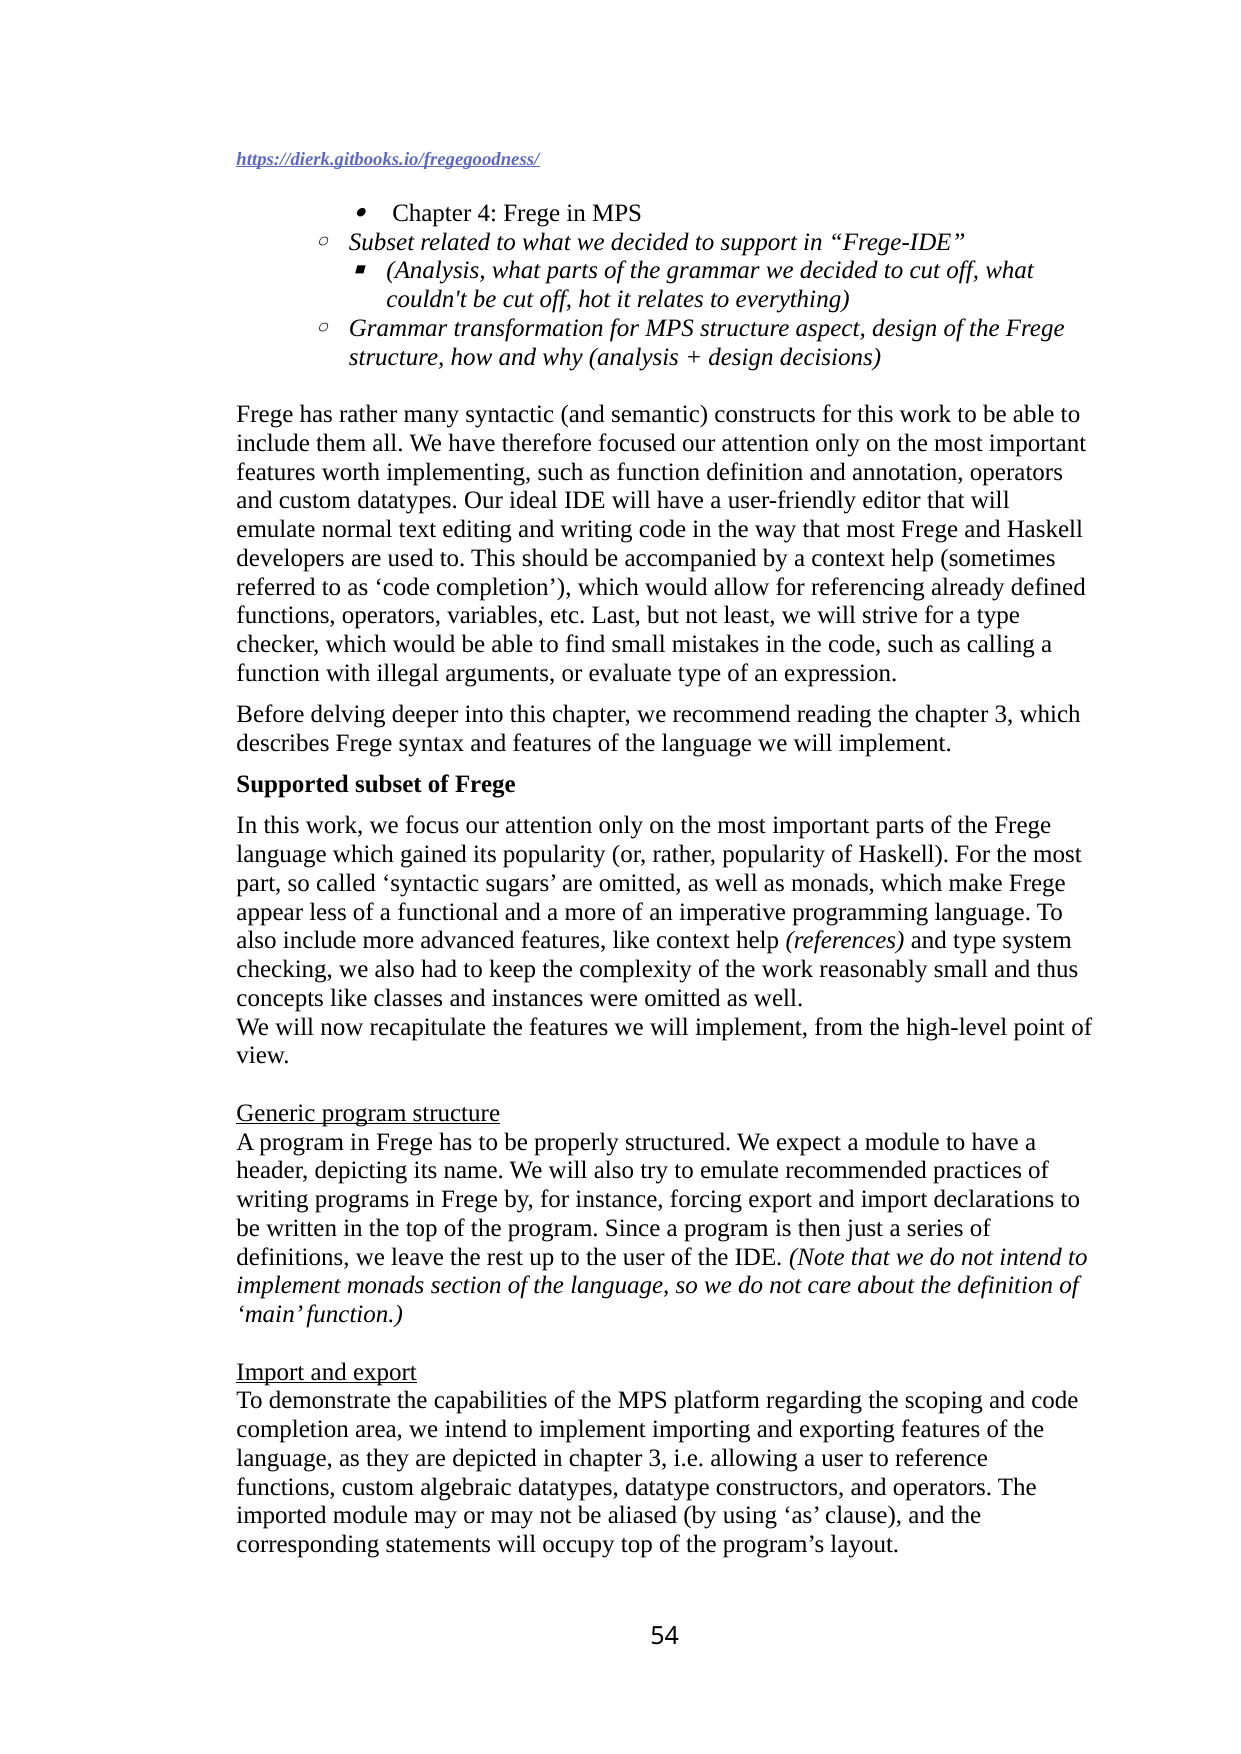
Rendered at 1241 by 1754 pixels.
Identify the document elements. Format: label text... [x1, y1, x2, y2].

list (Analysis, what parts of the grammar we decided to cut off, what couldn't be cut off, hot it relates to everything) [349, 256, 1092, 313]
text To demonstrate the capabilities of the MPS platform regarding the scoping and code completion area, we intend to implement importing and exporting features of the language, as they are depicted in chapter 3, i.e. allowing a user to reference functions, custom algebraic datatypes, datatype constructors, and operators. The imported module may or may not be aliased (by using ‘as’ clause), and the corresponding statements will occupy top of the program’s layout. [236, 1386, 1092, 1558]
text We will now recapitulate the features we will implement, from the high-level point of view. [236, 1012, 1092, 1069]
text Import and export [236, 1357, 1092, 1386]
text Frege has rather many syntactic (and semantic) constructs for this work to be able to include them all. We have therefore focused our attention only on the most important features worth implementing, such as function definition and annotation, operators and custom datatypes. Our ideal IDE will have a user-friendly editor that will emulate normal text editing and writing code in the way that most Frege and Haskell developers are used to. This should be accompanied by a context help (sometimes referred to as ‘code completion’), which would allow for referencing already defined functions, operators, variables, etc. Last, but not least, we will strive for a type checker, which would be able to find small mistakes in the code, such as calling a function with illegal arguments, or evaluate type of an expression. [236, 399, 1092, 687]
text Generic program structure [236, 1098, 1092, 1127]
list Subset related to what we decided to support in “Frege-IDE” [311, 227, 1092, 256]
list Chapter 4: Frege in MPS [354, 198, 1092, 227]
text Supported subset of Frege [236, 769, 1092, 798]
text In this work, we focus our attention only on the most important parts of the Frege language which gained its popularity (or, rather, popularity of Haskell). For the most part, so called ‘syntactic sugars’ are omitted, as well as monads, which make Frege appear less of a functional and a more of an imperative programming language. To also include more advanced features, like context help (references) and type system checking, we also had to keep the complexity of the work reasonably small and thus concepts like classes and instances were omitted as well. [236, 811, 1092, 1012]
text A program in Frege has to be properly structured. We expect a module to have a header, depicting its name. We will also try to emulate recommended practices of writing programs in Frege by, for instance, forcing export and import declarations to be written in the top of the program. Since a program is then just a series of definitions, we leave the rest up to the user of the IDE. (Note that we do not intend to implement monads section of the language, so we do not care about the definition of ‘main’ function.) [236, 1127, 1092, 1328]
list Grammar transformation for MPS structure aspect, design of the Frege structure, how and why (analysis + design decisions) [311, 313, 1092, 371]
text Before delving deeper into this chapter, we recommend reading the chapter 3, which describes Frege syntax and features of the language we will implement. [236, 699, 1092, 757]
text https://dierk.gitbooks.io/fregegoodness/ [236, 148, 1092, 169]
